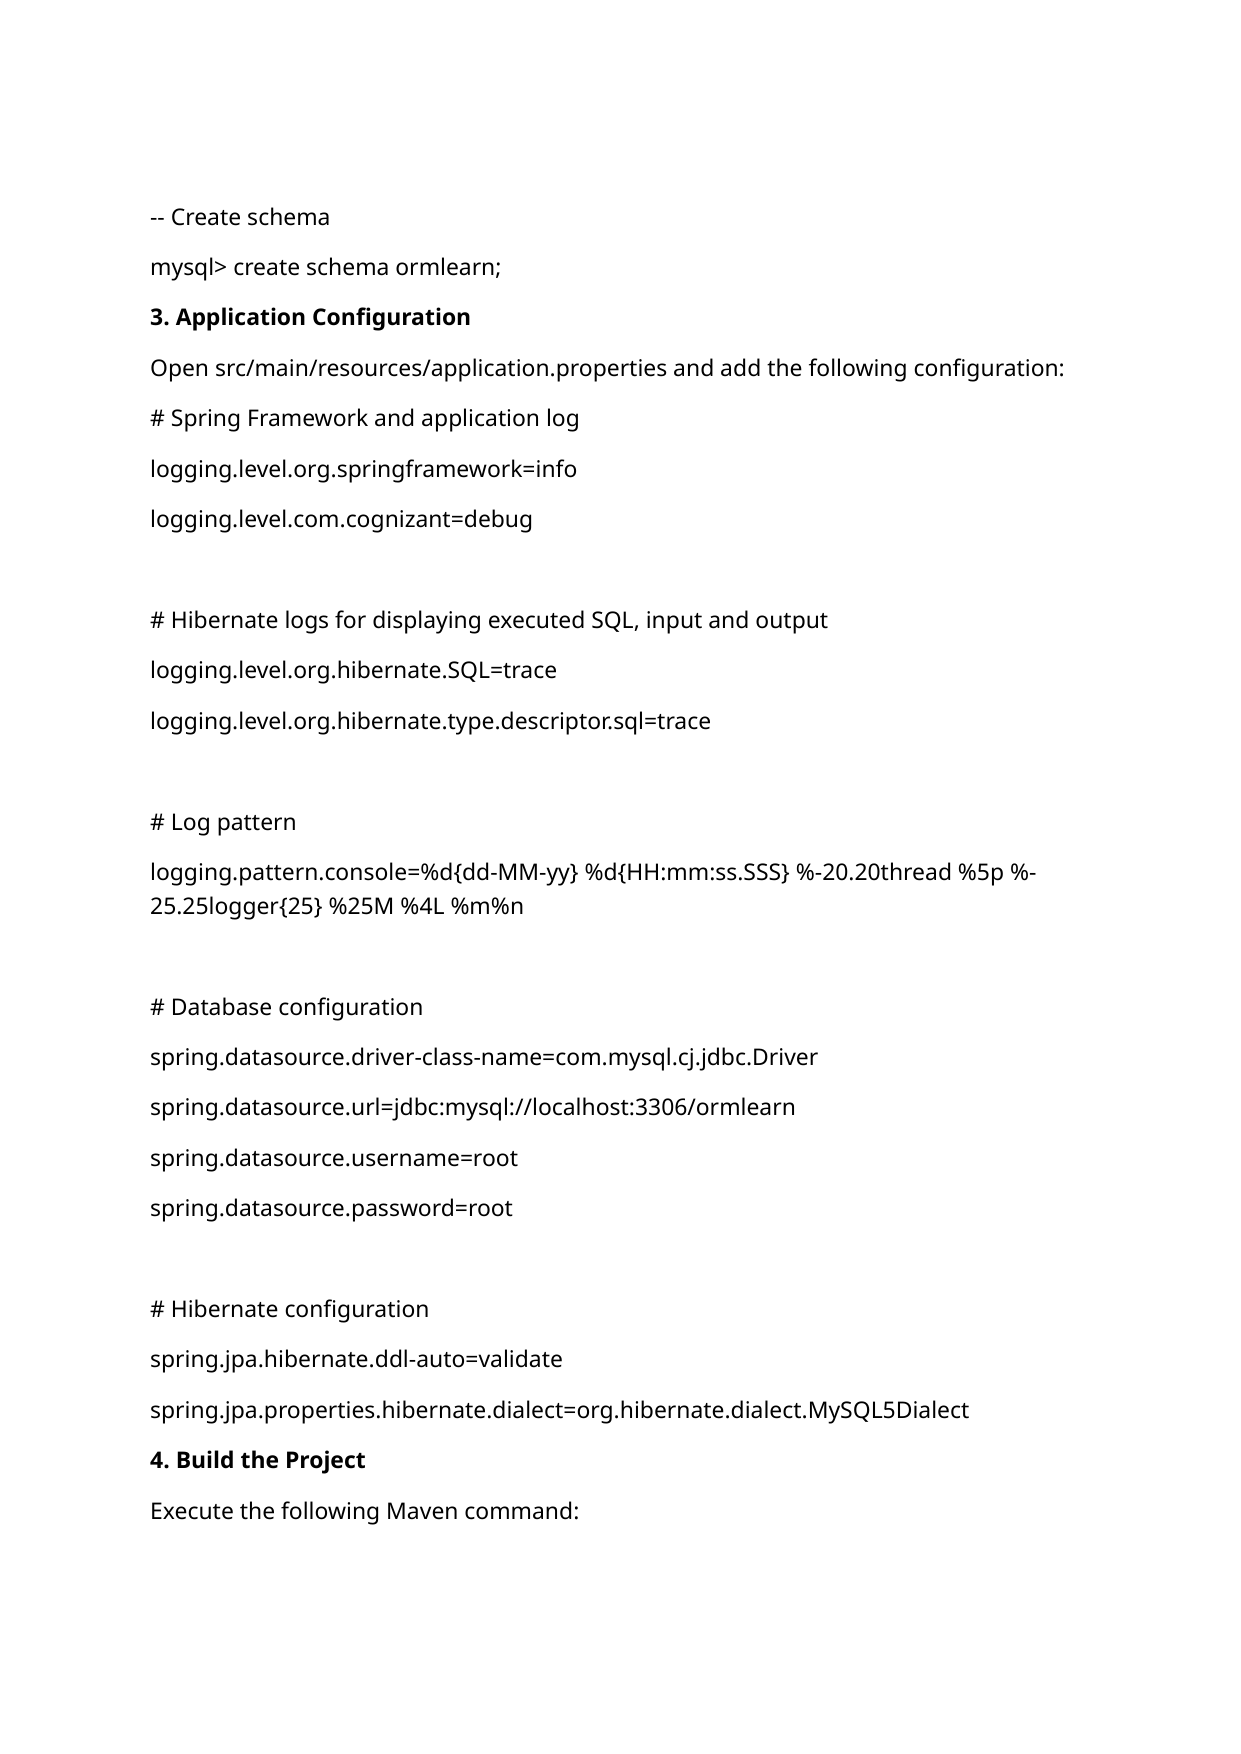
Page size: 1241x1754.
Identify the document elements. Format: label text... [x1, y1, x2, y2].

text # Hibernate logs for displaying executed SQL, input and output [150, 604, 1090, 635]
text Execute the following Maven command: [150, 1494, 1090, 1526]
text -- Create schema [150, 200, 1090, 232]
text 4. Build the Project [150, 1444, 1090, 1475]
text spring.jpa.hibernate.ddl-auto=validate [150, 1343, 1090, 1374]
text logging.level.org.hibernate.SQL=trace [150, 654, 1090, 685]
text 3. Application Configuration [150, 301, 1090, 332]
text spring.datasource.driver-class-name=com.mysql.cj.jdbc.Driver [150, 1041, 1090, 1072]
text # Spring Framework and application log [150, 402, 1090, 433]
text spring.datasource.url=jdbc:mysql://localhost:3306/ormlearn [150, 1091, 1090, 1122]
text # Database configuration [150, 990, 1090, 1022]
text # Hibernate configuration [150, 1293, 1090, 1324]
text spring.jpa.properties.hibernate.dialect=org.hibernate.dialect.MySQL5Dialect [150, 1394, 1090, 1425]
text Open src/main/resources/application.properties and add the following configuration: [150, 352, 1090, 383]
text logging.level.org.hibernate.type.descriptor.sql=trace [150, 704, 1090, 736]
text spring.datasource.password=root [150, 1192, 1090, 1223]
text logging.pattern.console=%d{dd-MM-yy} %d{HH:mm:ss.SSS} %-20.20thread %5p %-25.25logger{25} %25M %4L %m%n [150, 856, 1090, 921]
text logging.level.com.cognizant=debug [150, 503, 1090, 534]
text spring.datasource.username=root [150, 1142, 1090, 1173]
text logging.level.org.springframework=info [150, 452, 1090, 484]
text # Log pattern [150, 805, 1090, 837]
text mysql> create schema ormlearn; [150, 251, 1090, 282]
